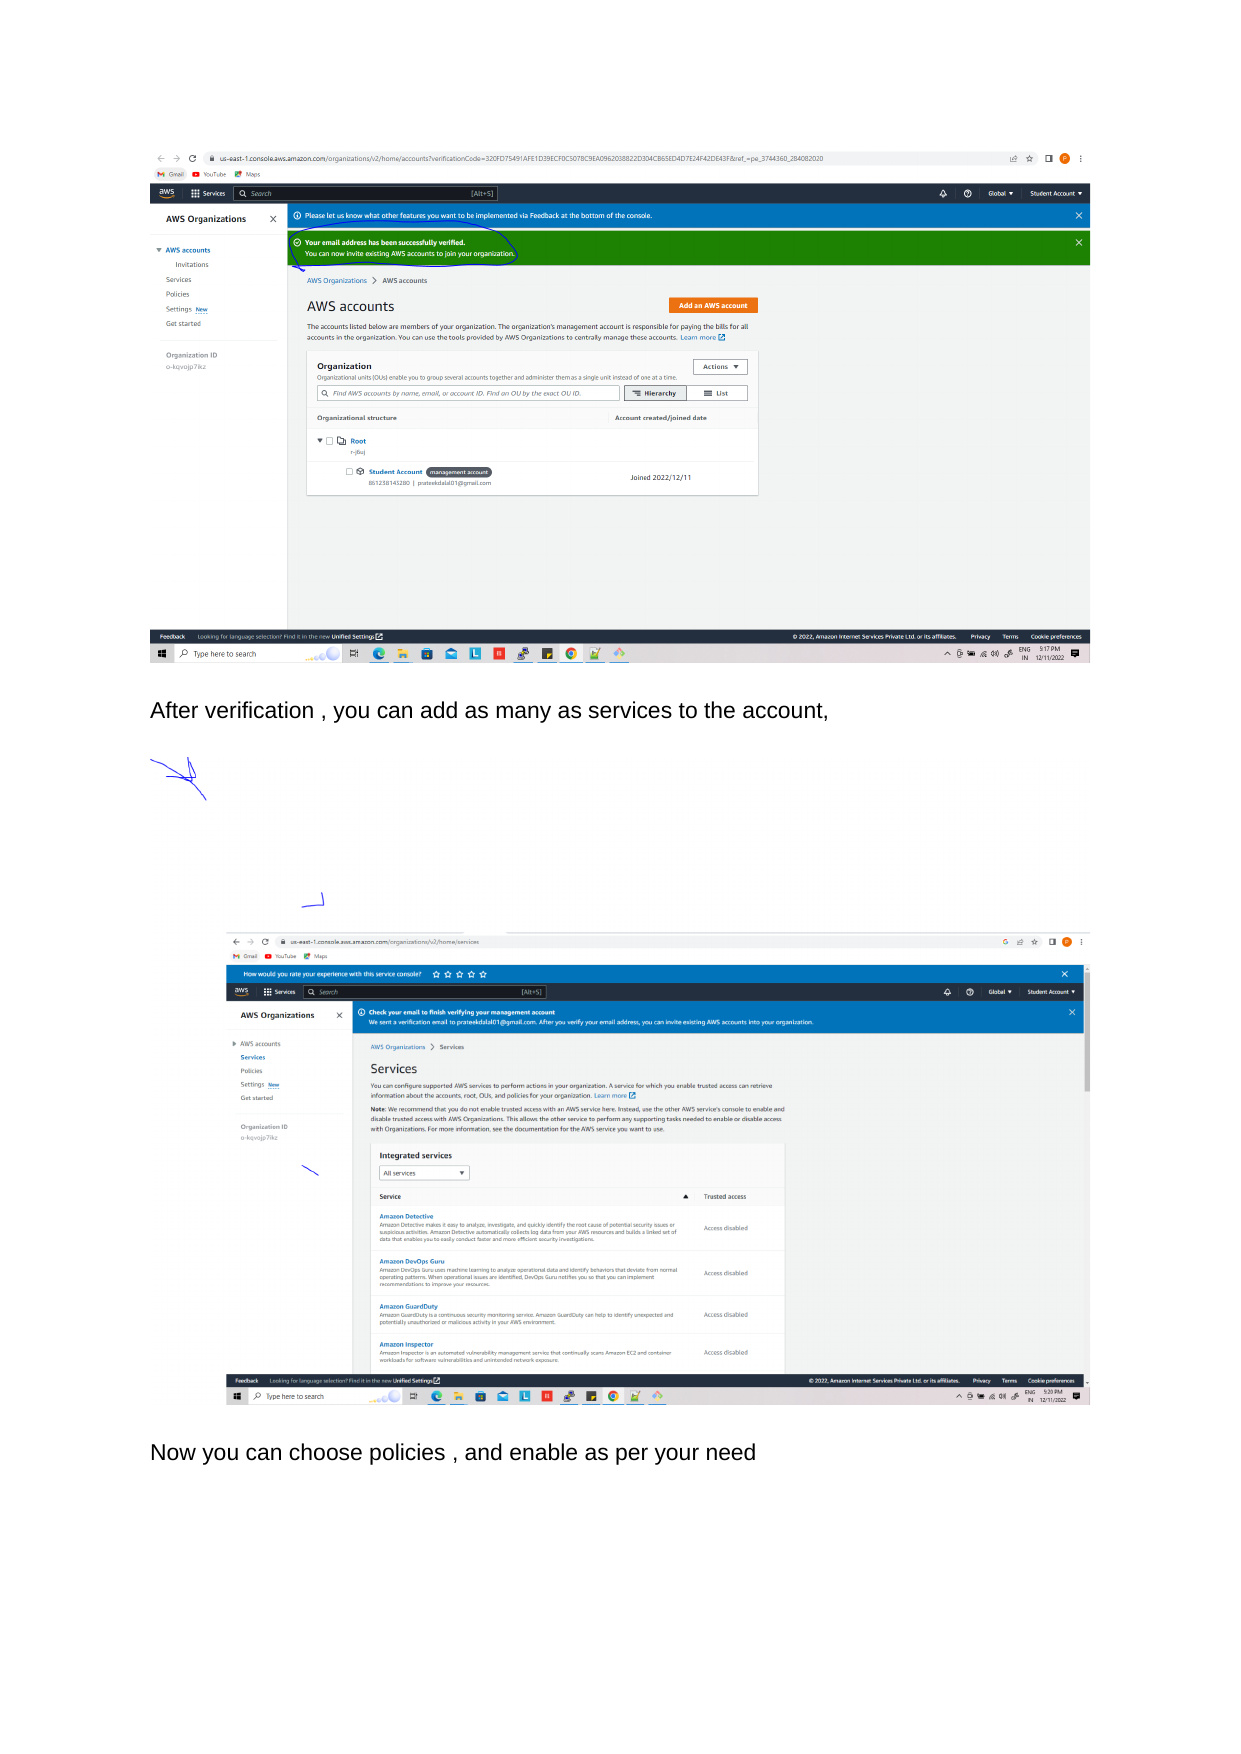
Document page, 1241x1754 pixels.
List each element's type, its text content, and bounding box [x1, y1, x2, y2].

text Now you can choose policies , and enable as per your need [150, 1439, 1090, 1465]
picture [150, 757, 1091, 1405]
text After verification , you can add as many as services to the account, [150, 697, 1090, 723]
picture [150, 150, 1091, 663]
